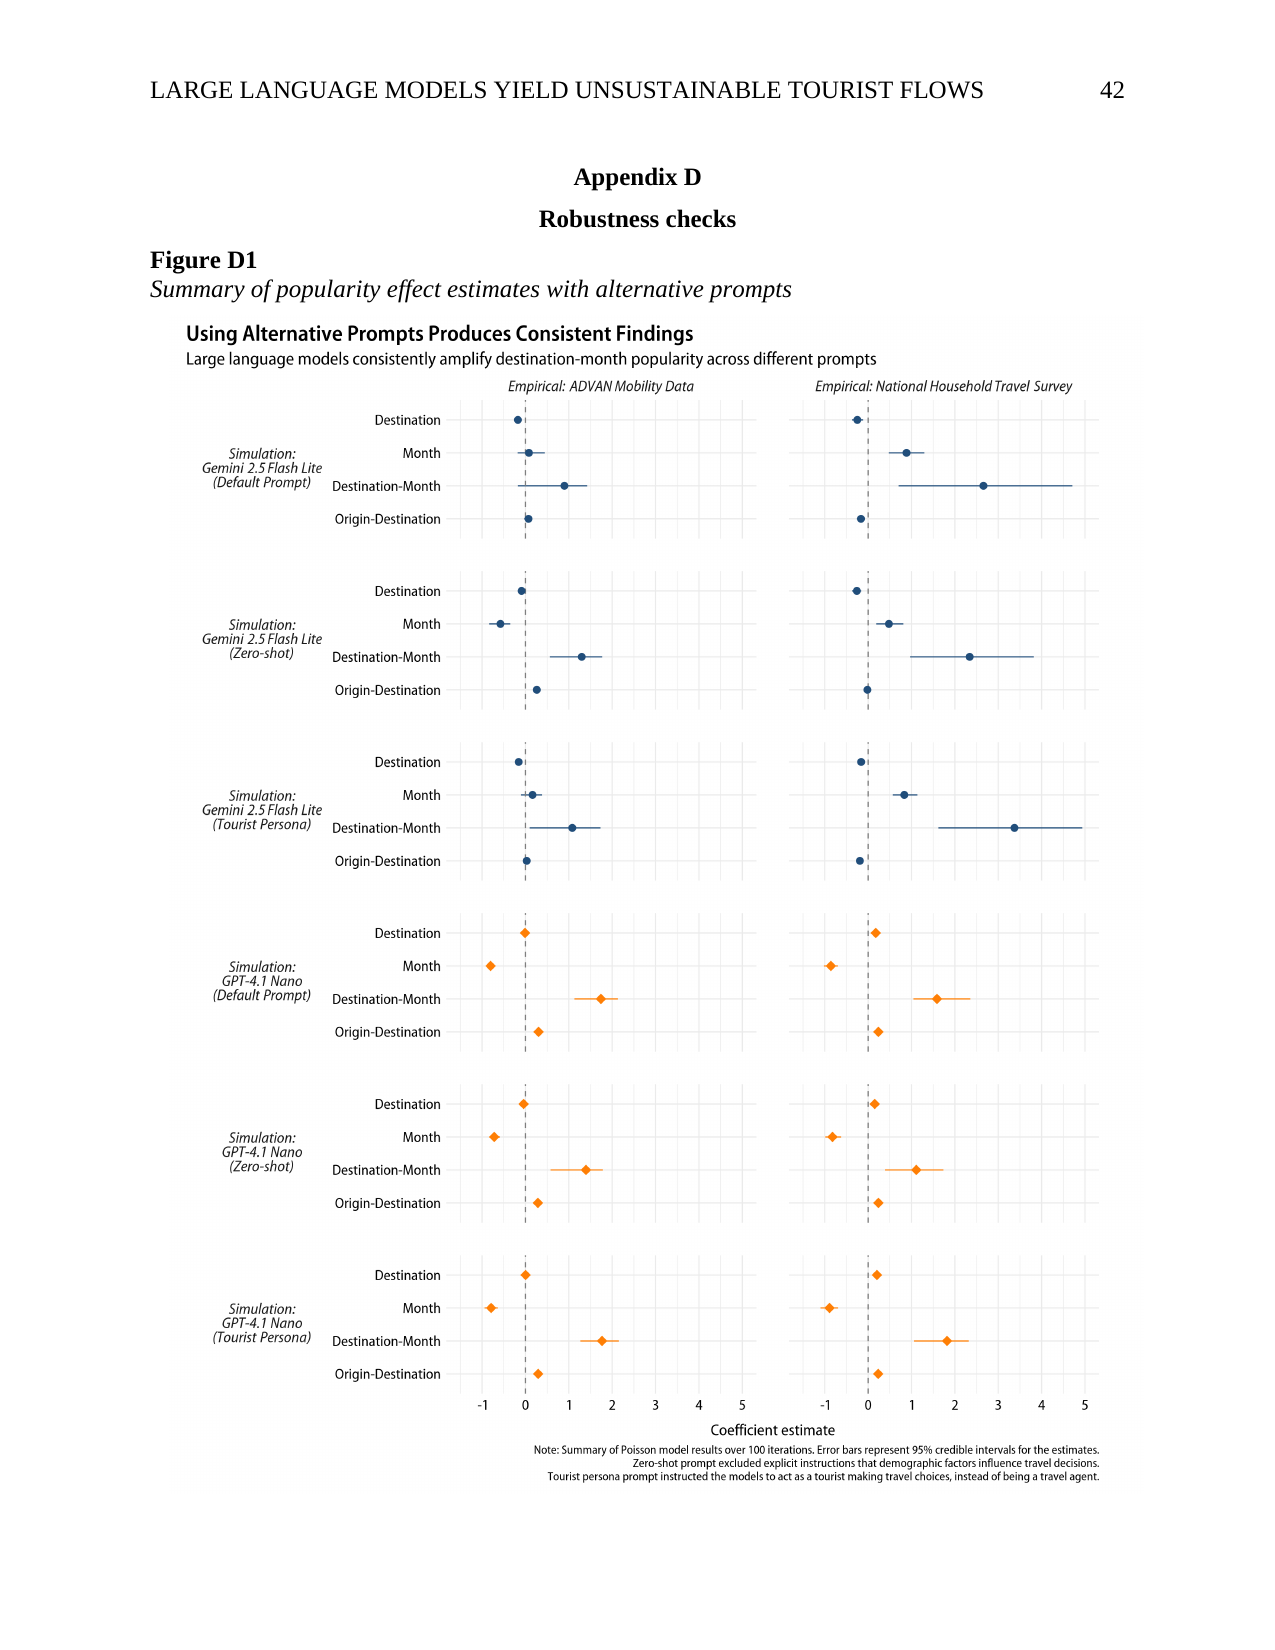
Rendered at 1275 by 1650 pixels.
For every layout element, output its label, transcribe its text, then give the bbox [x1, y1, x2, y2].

picture [168, 315, 1144, 1494]
title Figure D1 [150, 245, 1125, 274]
subtitle Robustness checks [150, 204, 1125, 232]
subtitle Appendix D [150, 162, 1125, 191]
text Summary of popularity effect estimates with alternative prompts [150, 274, 1125, 302]
